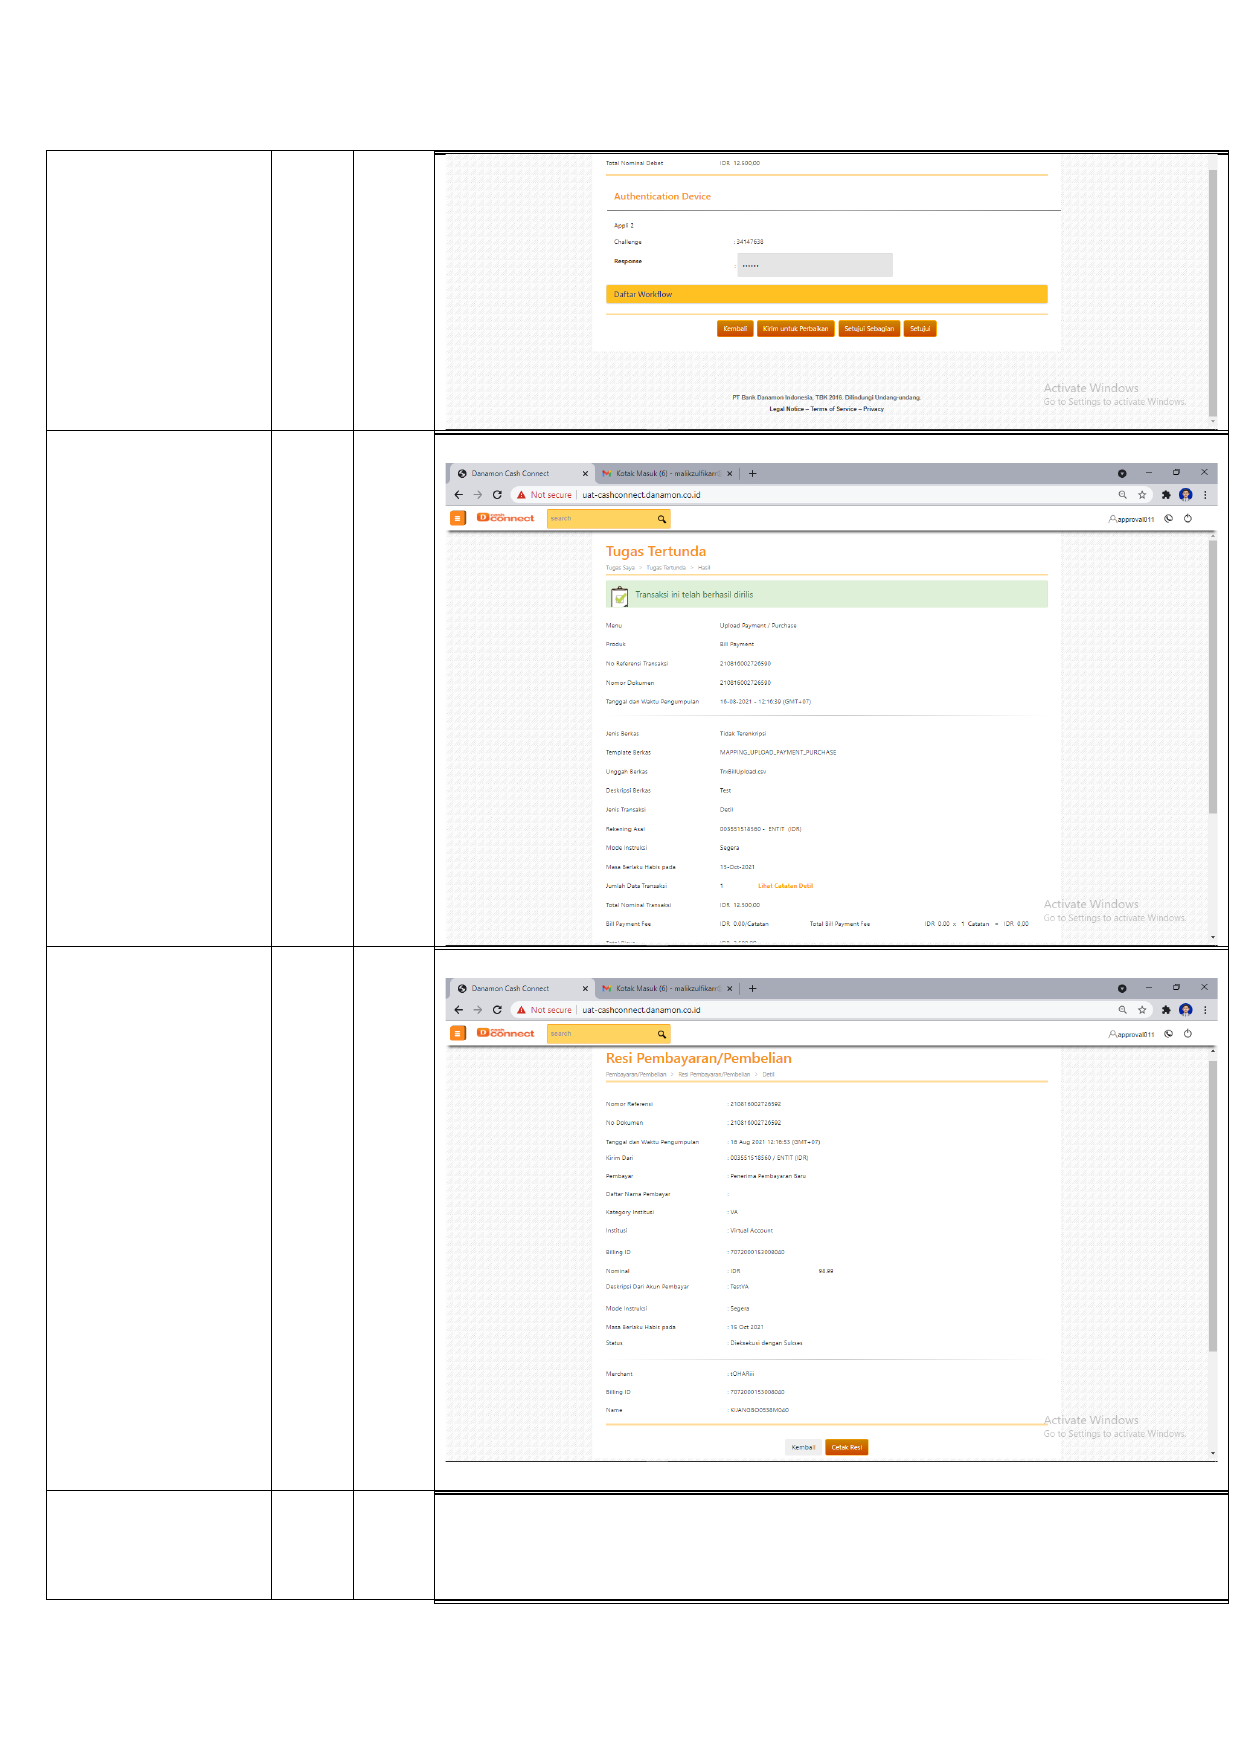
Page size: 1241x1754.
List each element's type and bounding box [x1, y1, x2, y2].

picture [445, 978, 1218, 1462]
table_cell [47, 431, 271, 946]
table_cell [272, 947, 353, 1490]
table_cell [272, 1491, 353, 1599]
table_cell [272, 431, 353, 946]
table_cell [354, 431, 434, 946]
picture [445, 463, 1218, 946]
table_cell [435, 155, 445, 430]
table_cell [435, 435, 1228, 946]
table_cell [47, 1491, 271, 1599]
table_cell [272, 151, 353, 430]
table_cell [1218, 155, 1228, 430]
table_cell [354, 947, 434, 1490]
table_cell [47, 947, 271, 1490]
table_cell [435, 1495, 1228, 1599]
table_cell [47, 151, 271, 430]
table_cell [435, 950, 1228, 1490]
picture [445, 154, 1218, 430]
table_cell [354, 151, 434, 430]
table_cell [354, 1491, 434, 1599]
